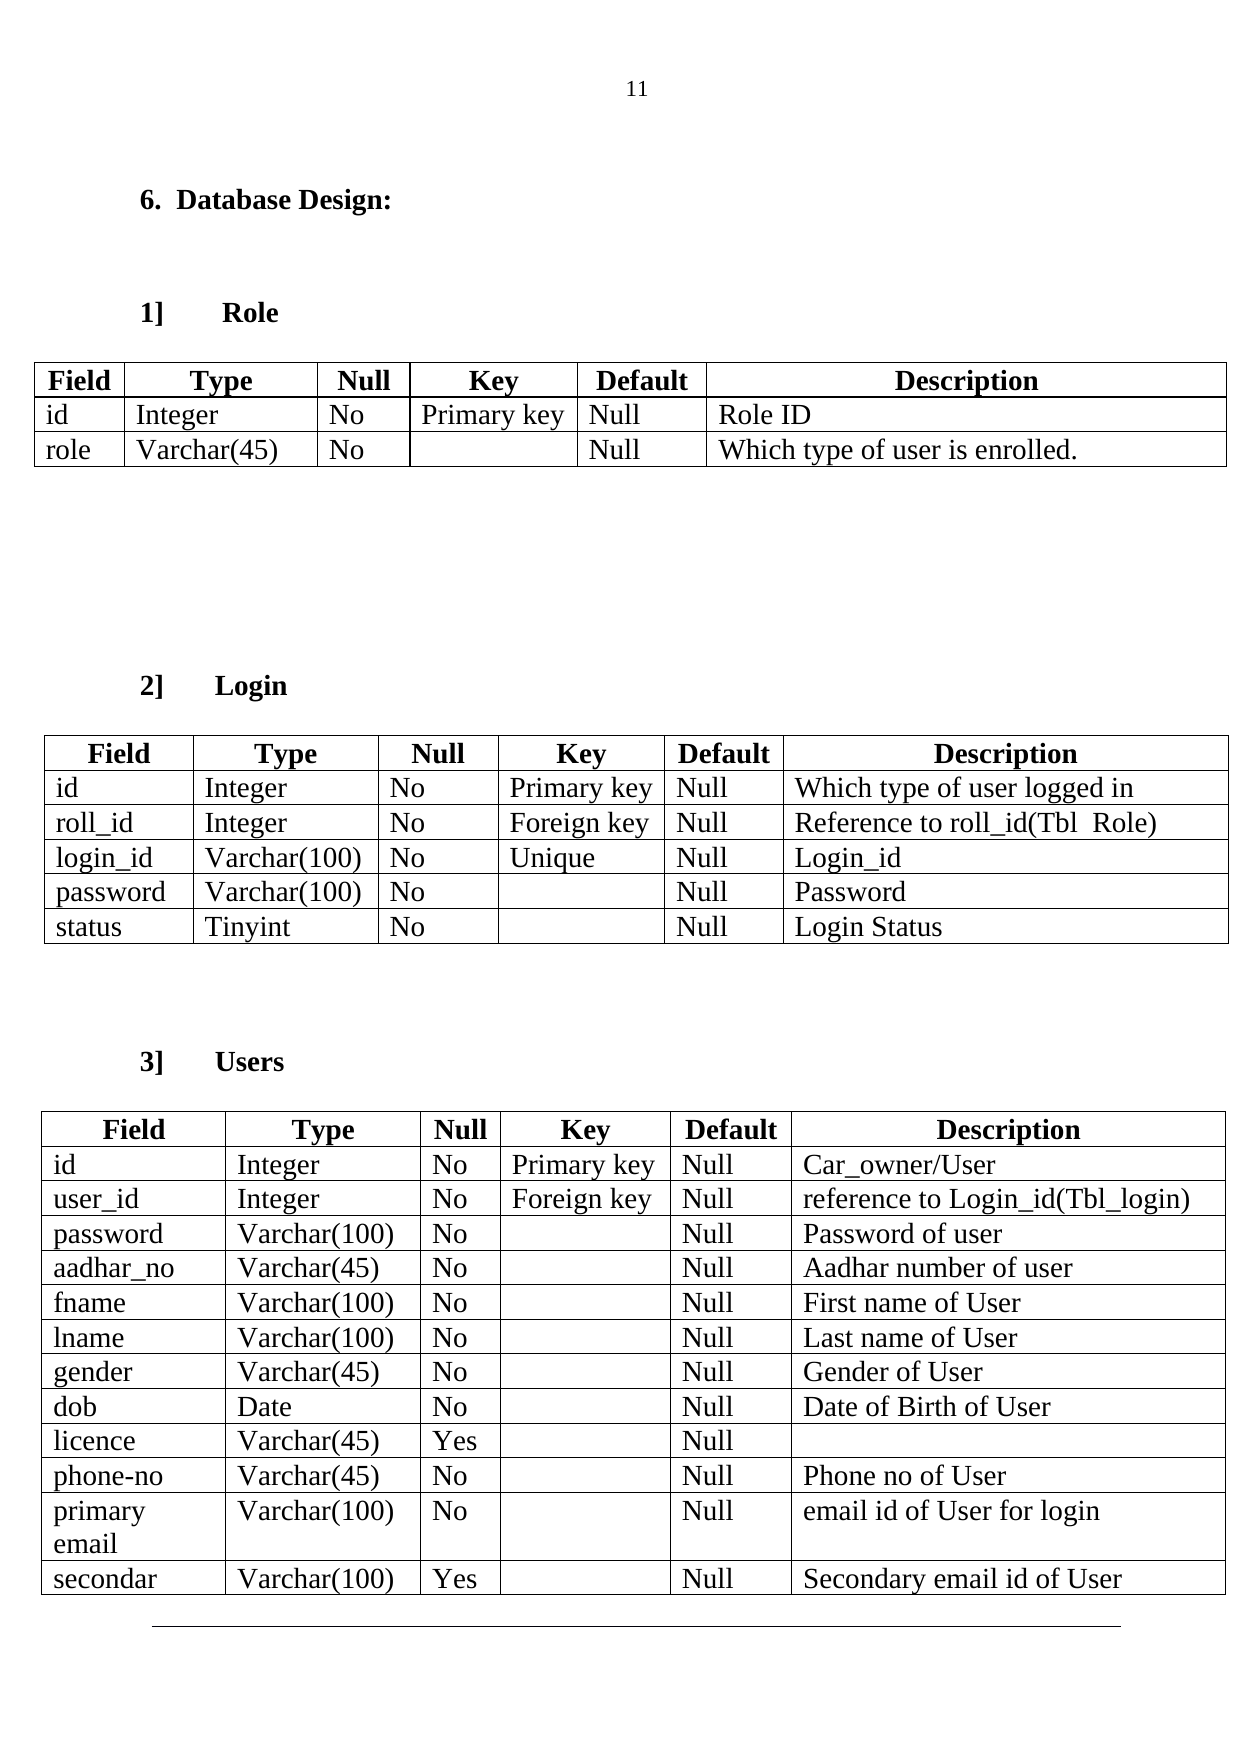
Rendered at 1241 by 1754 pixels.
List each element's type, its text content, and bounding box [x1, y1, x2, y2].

table_cell Tinyint [194, 909, 378, 942]
table_cell Null [665, 909, 783, 942]
table_cell No [318, 432, 409, 466]
table_cell No [421, 1320, 500, 1353]
table_cell Null [671, 1251, 791, 1284]
table_header Default [578, 363, 706, 396]
table_cell Varchar(45) [226, 1251, 420, 1284]
table_cell Varchar(45) [226, 1354, 420, 1388]
table_cell No [379, 874, 498, 908]
table_cell Car_owner/User [792, 1147, 1225, 1180]
table_cell [501, 1320, 670, 1353]
table_cell Which type of user logged in [784, 771, 1228, 804]
table_header Key [411, 363, 577, 396]
table_cell Date [226, 1389, 420, 1422]
table_cell Integer [194, 771, 378, 804]
table_cell [501, 1216, 670, 1249]
table_cell Last name of User [792, 1320, 1225, 1353]
table_cell Null [578, 432, 706, 466]
table_cell Integer [226, 1181, 420, 1215]
table_cell Primary key [499, 771, 664, 804]
table_cell [501, 1493, 670, 1560]
list Users [139, 1044, 1134, 1078]
list Login [139, 668, 1134, 701]
table_cell Integer [226, 1147, 420, 1180]
table_cell Varchar(100) [194, 874, 378, 908]
table_cell Primary key [411, 398, 577, 431]
table_cell Null [671, 1320, 791, 1353]
table_cell primary email [42, 1493, 225, 1560]
table_cell Null [665, 771, 783, 804]
table_cell No [421, 1285, 500, 1319]
table_cell Null [671, 1493, 791, 1560]
table_cell No [379, 840, 498, 873]
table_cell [792, 1561, 1225, 1594]
table_cell Date of Birth of User [792, 1389, 1225, 1422]
table_cell Null [665, 805, 783, 839]
table_cell Role ID [707, 398, 1226, 431]
table_cell No [421, 1251, 500, 1284]
table_header Key [501, 1112, 670, 1146]
table_cell [499, 909, 664, 942]
table_cell Integer [194, 805, 378, 839]
table_header Type [194, 736, 378, 769]
table_cell Null [665, 874, 783, 908]
table_cell password [45, 874, 193, 908]
table_cell No [318, 398, 409, 431]
table_cell Gender of User [792, 1354, 1225, 1388]
table_cell lname [42, 1320, 225, 1353]
table_cell Unique [499, 840, 664, 873]
table_header Null [421, 1112, 500, 1146]
table_cell id [45, 771, 193, 804]
table_header Type [226, 1112, 420, 1146]
table_cell password [42, 1216, 225, 1249]
table_cell Aadhar number of user [792, 1251, 1225, 1284]
table_header Default [671, 1112, 791, 1146]
table_cell Reference to roll_id(Tbl Role) [784, 805, 1228, 839]
table_cell Phone no of User [792, 1458, 1225, 1492]
table_cell No [421, 1389, 500, 1422]
table_cell Null [671, 1181, 791, 1215]
table_cell Password of user [792, 1216, 1225, 1249]
table_cell reference to Login_id(Tbl_login) [792, 1181, 1225, 1215]
table_cell [501, 1389, 670, 1422]
table_cell [499, 874, 664, 908]
table_cell Primary key [501, 1147, 670, 1180]
table_cell [501, 1458, 670, 1492]
text 6. Database Design: [139, 182, 1134, 215]
table_cell No [421, 1354, 500, 1388]
table_cell fname [42, 1285, 225, 1319]
table_cell licence [42, 1424, 225, 1457]
table_cell Foreign key [499, 805, 664, 839]
table_cell dob [42, 1389, 225, 1422]
table_cell id [42, 1147, 225, 1180]
table_cell No [379, 909, 498, 942]
table_header Default [665, 736, 783, 769]
table_cell Varchar(45) [125, 432, 317, 466]
table_cell Null [671, 1458, 791, 1492]
table_cell Varchar(100) [226, 1320, 420, 1353]
table_cell [411, 432, 577, 466]
table_cell [792, 1424, 1225, 1457]
table_header Description [784, 736, 1228, 769]
table_cell Password [784, 874, 1228, 908]
table_cell [501, 1251, 670, 1284]
table_cell No [421, 1181, 500, 1215]
table_cell role [35, 432, 124, 466]
table_cell Varchar(100) [226, 1493, 420, 1560]
table_cell Which type of user is enrolled. [707, 432, 1226, 466]
table_header Field [45, 736, 193, 769]
table_header Description [707, 363, 1226, 396]
table_header Field [42, 1112, 225, 1146]
table_cell Login_id [784, 840, 1228, 873]
table_cell [501, 1424, 670, 1457]
table_cell Null [671, 1285, 791, 1319]
table_cell Varchar(45) [226, 1458, 420, 1492]
table_cell Null [671, 1561, 791, 1594]
table_header Key [499, 736, 664, 769]
table_cell Null [671, 1147, 791, 1180]
table_cell secondary_email [42, 1561, 225, 1594]
table_cell Null [671, 1216, 791, 1249]
table_cell Null [671, 1389, 791, 1422]
table_cell Null [671, 1424, 791, 1457]
table_cell [501, 1285, 670, 1319]
table_cell Varchar(100) [226, 1285, 420, 1319]
table_cell user_id [42, 1181, 225, 1215]
table_cell Yes [421, 1424, 500, 1457]
table_cell Yes [421, 1561, 500, 1594]
table_cell [501, 1561, 670, 1594]
table_cell status [45, 909, 193, 942]
table_cell Null [671, 1354, 791, 1388]
table_cell Integer [125, 398, 317, 431]
table_cell No [421, 1458, 500, 1492]
table_cell No [421, 1493, 500, 1560]
table_cell login_id [45, 840, 193, 873]
table_cell Null [578, 398, 706, 431]
table_cell aadhar_no [42, 1251, 225, 1284]
list Role [139, 295, 1134, 328]
table_cell Varchar(100) [226, 1216, 420, 1249]
table_cell roll_id [45, 805, 193, 839]
table_cell No [379, 805, 498, 839]
table_cell First name of User [792, 1285, 1225, 1319]
table_cell Varchar(100) [226, 1561, 420, 1594]
table_cell Null [665, 840, 783, 873]
table_cell Varchar(45) [226, 1424, 420, 1457]
table_cell No [379, 771, 498, 804]
table_cell Login Status [784, 909, 1228, 942]
table_header Null [318, 363, 409, 396]
table_cell [501, 1354, 670, 1388]
table_cell phone-no [42, 1458, 225, 1492]
table_cell Foreign key [501, 1181, 670, 1215]
table_header Field [35, 363, 124, 396]
table_cell id [35, 398, 124, 431]
table_cell gender [42, 1354, 225, 1388]
table_cell Varchar(100) [194, 840, 378, 873]
table_header Type [125, 363, 317, 396]
table_cell No [421, 1216, 500, 1249]
table_cell email id of User for login [792, 1493, 1225, 1560]
table_cell No [421, 1147, 500, 1180]
table_header Description [792, 1112, 1225, 1146]
table_header Null [379, 736, 498, 769]
